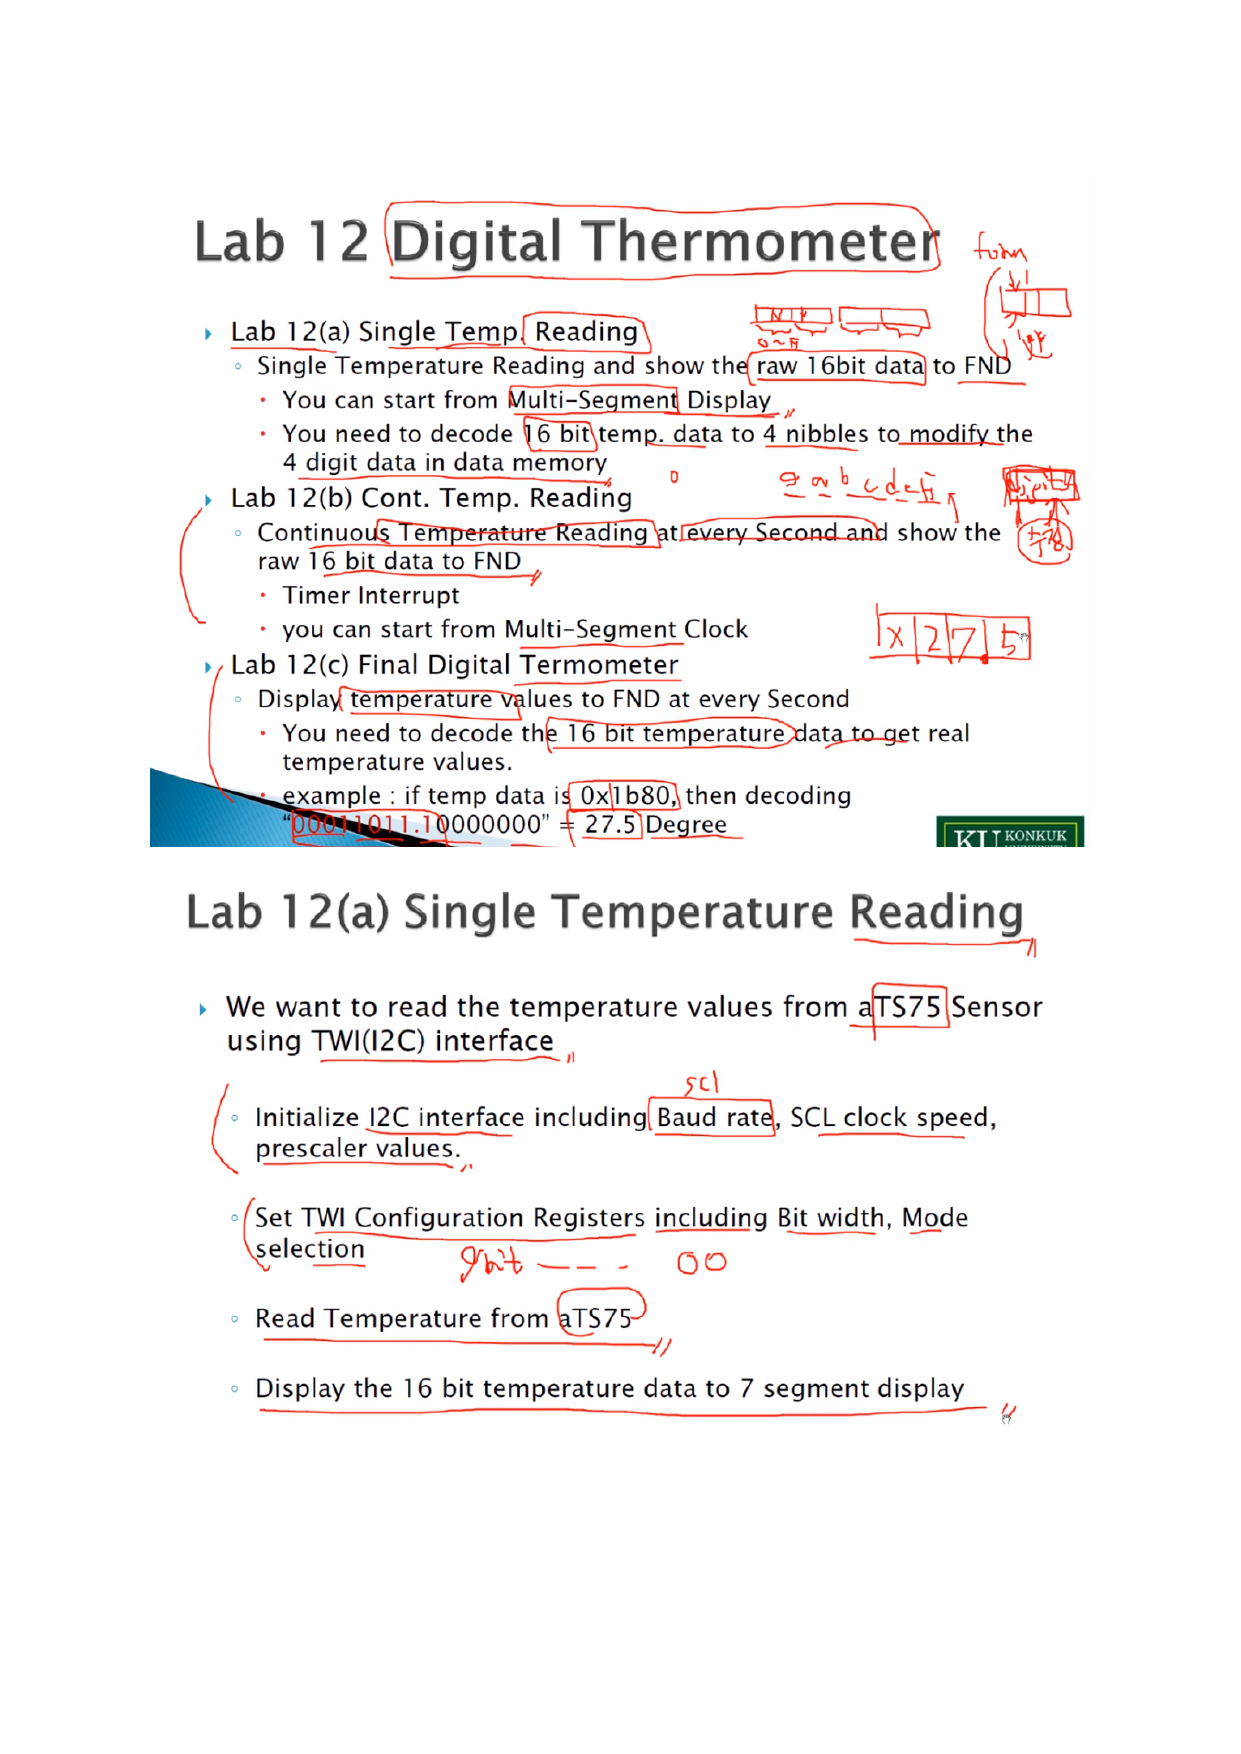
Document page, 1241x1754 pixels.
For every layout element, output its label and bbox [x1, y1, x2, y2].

picture [150, 177, 1091, 847]
picture [150, 849, 1091, 1451]
